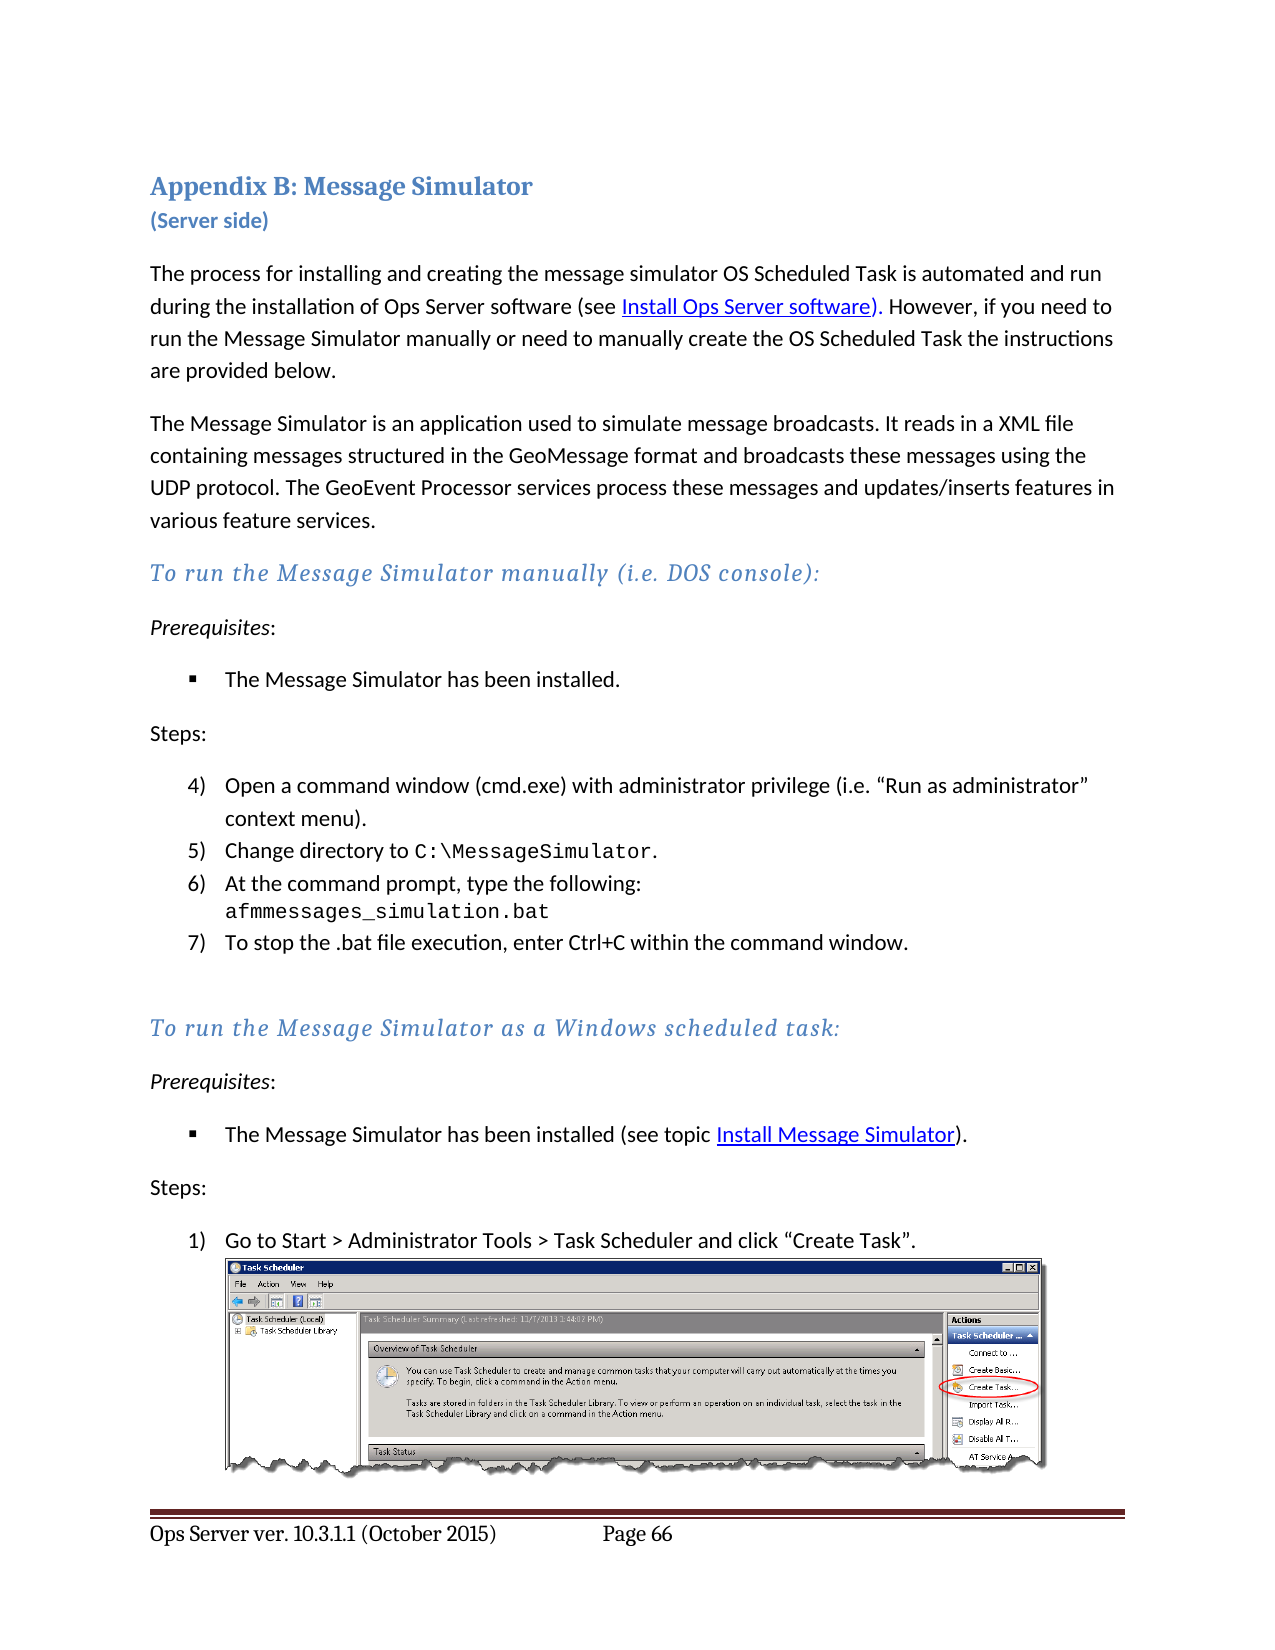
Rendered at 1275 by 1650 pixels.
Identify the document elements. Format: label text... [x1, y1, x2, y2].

picture [225, 1258, 1053, 1488]
text The process for installing and creating the message simulator OS Scheduled Task is automated and run during the installation of Ops Server software (see Install Ops Server software). However, if you need to run the Message Simulator manually or need to manually create the OS Scheduled Task the instructions are provided below. [150, 259, 1125, 384]
list Open a command window (cmd.exe) with administrator privilege (i.e. “Run as administrator” context menu). [187, 772, 1125, 832]
text Prerequisites: [150, 613, 1125, 641]
text The Message Simulator is an application used to simulate message broadcasts. It reads in a XML file containing messages structured in the GeoMessage format and broadcasts these messages using the UDP protocol. The GeoEvent Processor services process these messages and updates/inserts features in various feature services. [150, 409, 1125, 534]
list Change directory to C:\MessageSimulator. [187, 836, 1125, 864]
list To stop the .bat file execution, enter Ctrl+C within the command window. [187, 928, 1125, 956]
list The Message Simulator has been installed (see topic Install Message Simulator). [187, 1120, 1125, 1148]
subtitle To run the Message Simulator manually (i.e. DOS console): [150, 559, 1125, 587]
subtitle Appendix B: Message Simulator [150, 171, 1125, 202]
list Go to Start > Administrator Tools > Task Scheduler and click “Create Task”. [187, 1226, 1125, 1254]
subtitle To run the Message Simulator as a Windows scheduled task: [150, 1013, 1125, 1042]
text Prerequisites: [150, 1067, 1125, 1095]
list The Message Simulator has been installed. [187, 666, 1125, 694]
text Steps: [150, 1173, 1125, 1201]
list afmmessages_simulation.bat [225, 901, 1125, 925]
text (Server side) [150, 207, 1125, 234]
list At the command prompt, type the following: [187, 869, 1125, 897]
text Steps: [150, 719, 1125, 747]
